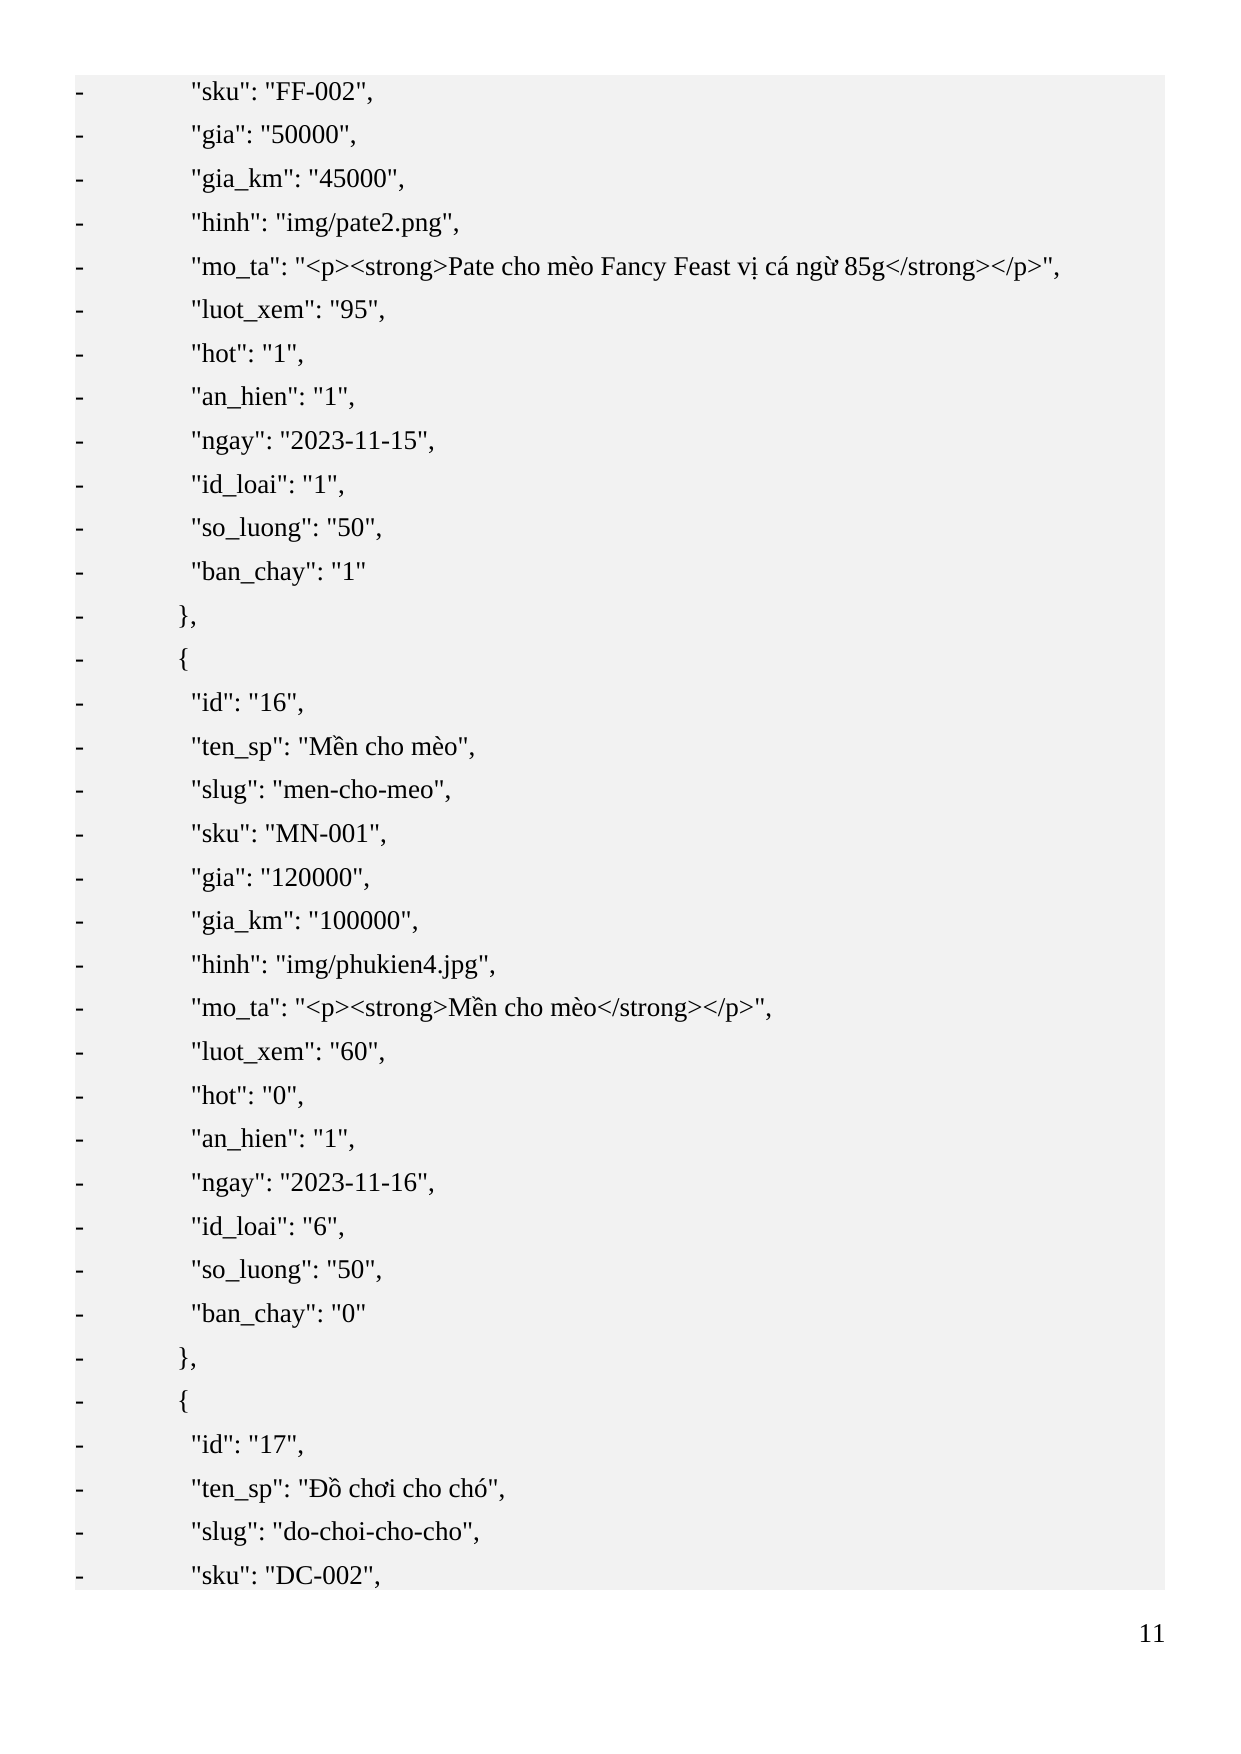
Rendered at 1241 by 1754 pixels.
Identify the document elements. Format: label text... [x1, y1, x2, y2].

text - "hot": "0", [75, 1079, 1165, 1110]
text - "ban_chay": "0" [75, 1297, 1165, 1328]
text - "mo_ta": "<p><strong>Mền cho mèo</strong></p>", [75, 992, 1165, 1023]
text - "sku": "FF-002", [75, 75, 1165, 106]
text - "mo_ta": "<p><strong>Pate cho mèo Fancy Feast vị cá ngừ 85g</strong></p>", [75, 249, 1165, 281]
text - "id_loai": "6", [75, 1210, 1165, 1241]
text - "so_luong": "50", [75, 1253, 1165, 1284]
text - "hot": "1", [75, 337, 1165, 368]
text - "hinh": "img/phukien4.jpg", [75, 948, 1165, 979]
text - "an_hien": "1", [75, 381, 1165, 412]
text - "so_luong": "50", [75, 511, 1165, 543]
text - "sku": "DC-002", [75, 1559, 1165, 1590]
text - "id_loai": "1", [75, 468, 1165, 499]
text - "ngay": "2023-11-15", [75, 424, 1165, 455]
text - "gia": "120000", [75, 861, 1165, 892]
text - }, [75, 599, 1165, 630]
text - { [75, 642, 1165, 673]
text - "sku": "MN-001", [75, 817, 1165, 848]
text - "gia": "50000", [75, 119, 1165, 150]
text - "hinh": "img/pate2.png", [75, 206, 1165, 237]
text - "ten_sp": "Mền cho mèo", [75, 730, 1165, 761]
text - "ten_sp": "Đồ chơi cho chó", [75, 1472, 1165, 1503]
text - }, [75, 1341, 1165, 1372]
text - "gia_km": "45000", [75, 162, 1165, 193]
text - "ngay": "2023-11-16", [75, 1166, 1165, 1197]
text - "slug": "do-choi-cho-cho", [75, 1515, 1165, 1546]
text - "luot_xem": "95", [75, 293, 1165, 324]
text - "an_hien": "1", [75, 1122, 1165, 1154]
text - { [75, 1384, 1165, 1416]
text - "id": "17", [75, 1428, 1165, 1459]
text - "slug": "men-cho-meo", [75, 773, 1165, 804]
text - "ban_chay": "1" [75, 555, 1165, 586]
text - "luot_xem": "60", [75, 1035, 1165, 1066]
text - "id": "16", [75, 686, 1165, 717]
text - "gia_km": "100000", [75, 904, 1165, 935]
